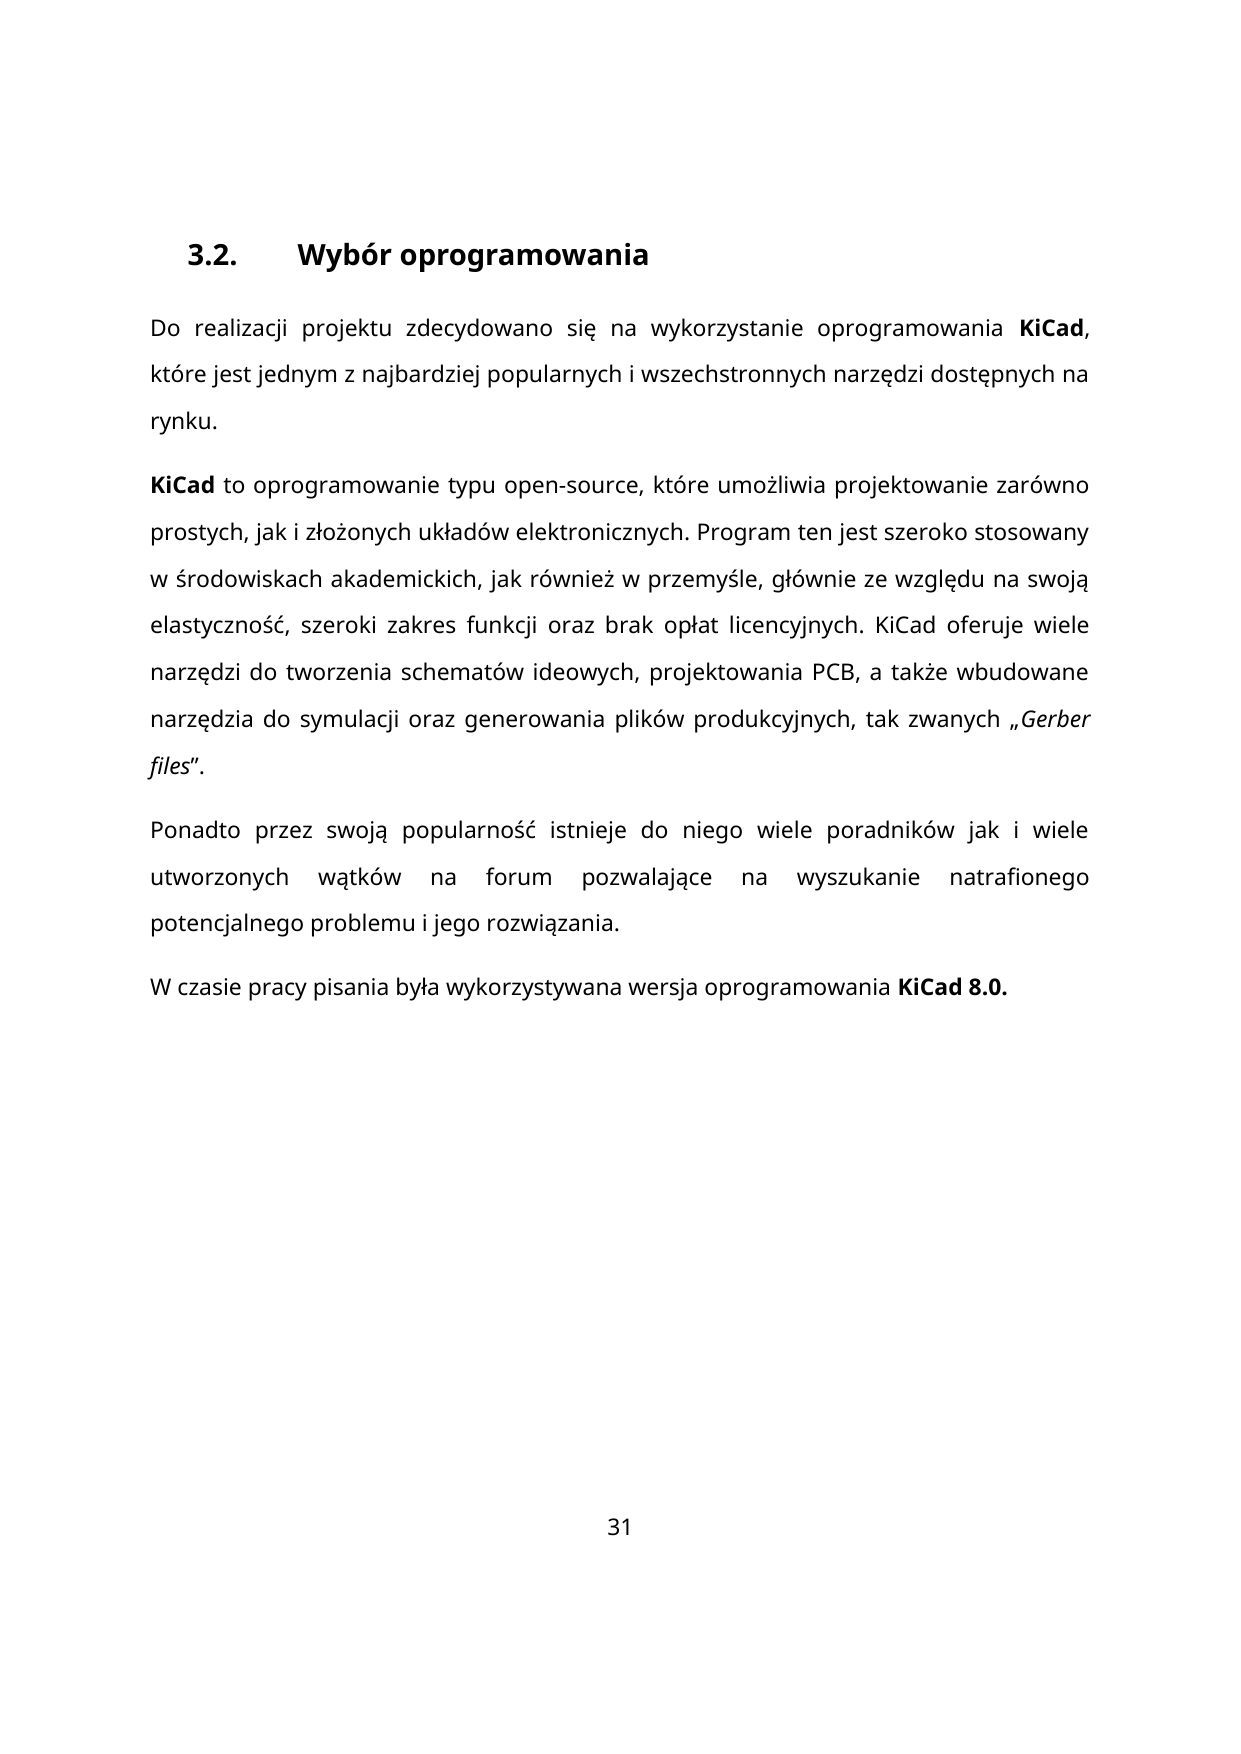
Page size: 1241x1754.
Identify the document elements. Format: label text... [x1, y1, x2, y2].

text Ponadto przez swoją popularność istnieje do niego wiele poradników jak i wiele utworzonych wątków na forum pozwalające na wyszukanie natrafionego potencjalnego problemu i jego rozwiązania. [150, 814, 1090, 939]
text W czasie pracy pisania była wykorzystywana wersja oprogramowania KiCad 8.0. [150, 971, 1090, 1002]
subtitle Wybór oprogramowania [187, 234, 1090, 274]
text Do realizacji projektu zdecydowano się na wykorzystanie oprogramowania KiCad, które jest jednym z najbardziej popularnych i wszechstronnych narzędzi dostępnych na rynku. [150, 312, 1090, 437]
text KiCad to oprogramowanie typu open-source, które umożliwia projektowanie zarówno prostych, jak i złożonych układów elektronicznych. Program ten jest szeroko stosowany w środowiskach akademickich, jak również w przemyśle, głównie ze względu na swoją elastyczność, szeroki zakres funkcji oraz brak opłat licencyjnych. KiCad oferuje wiele narzędzi do tworzenia schematów ideowych, projektowania PCB, a także wbudowane narzędzia do symulacji oraz generowania plików produkcyjnych, tak zwanych „Gerber files”. [150, 469, 1090, 781]
